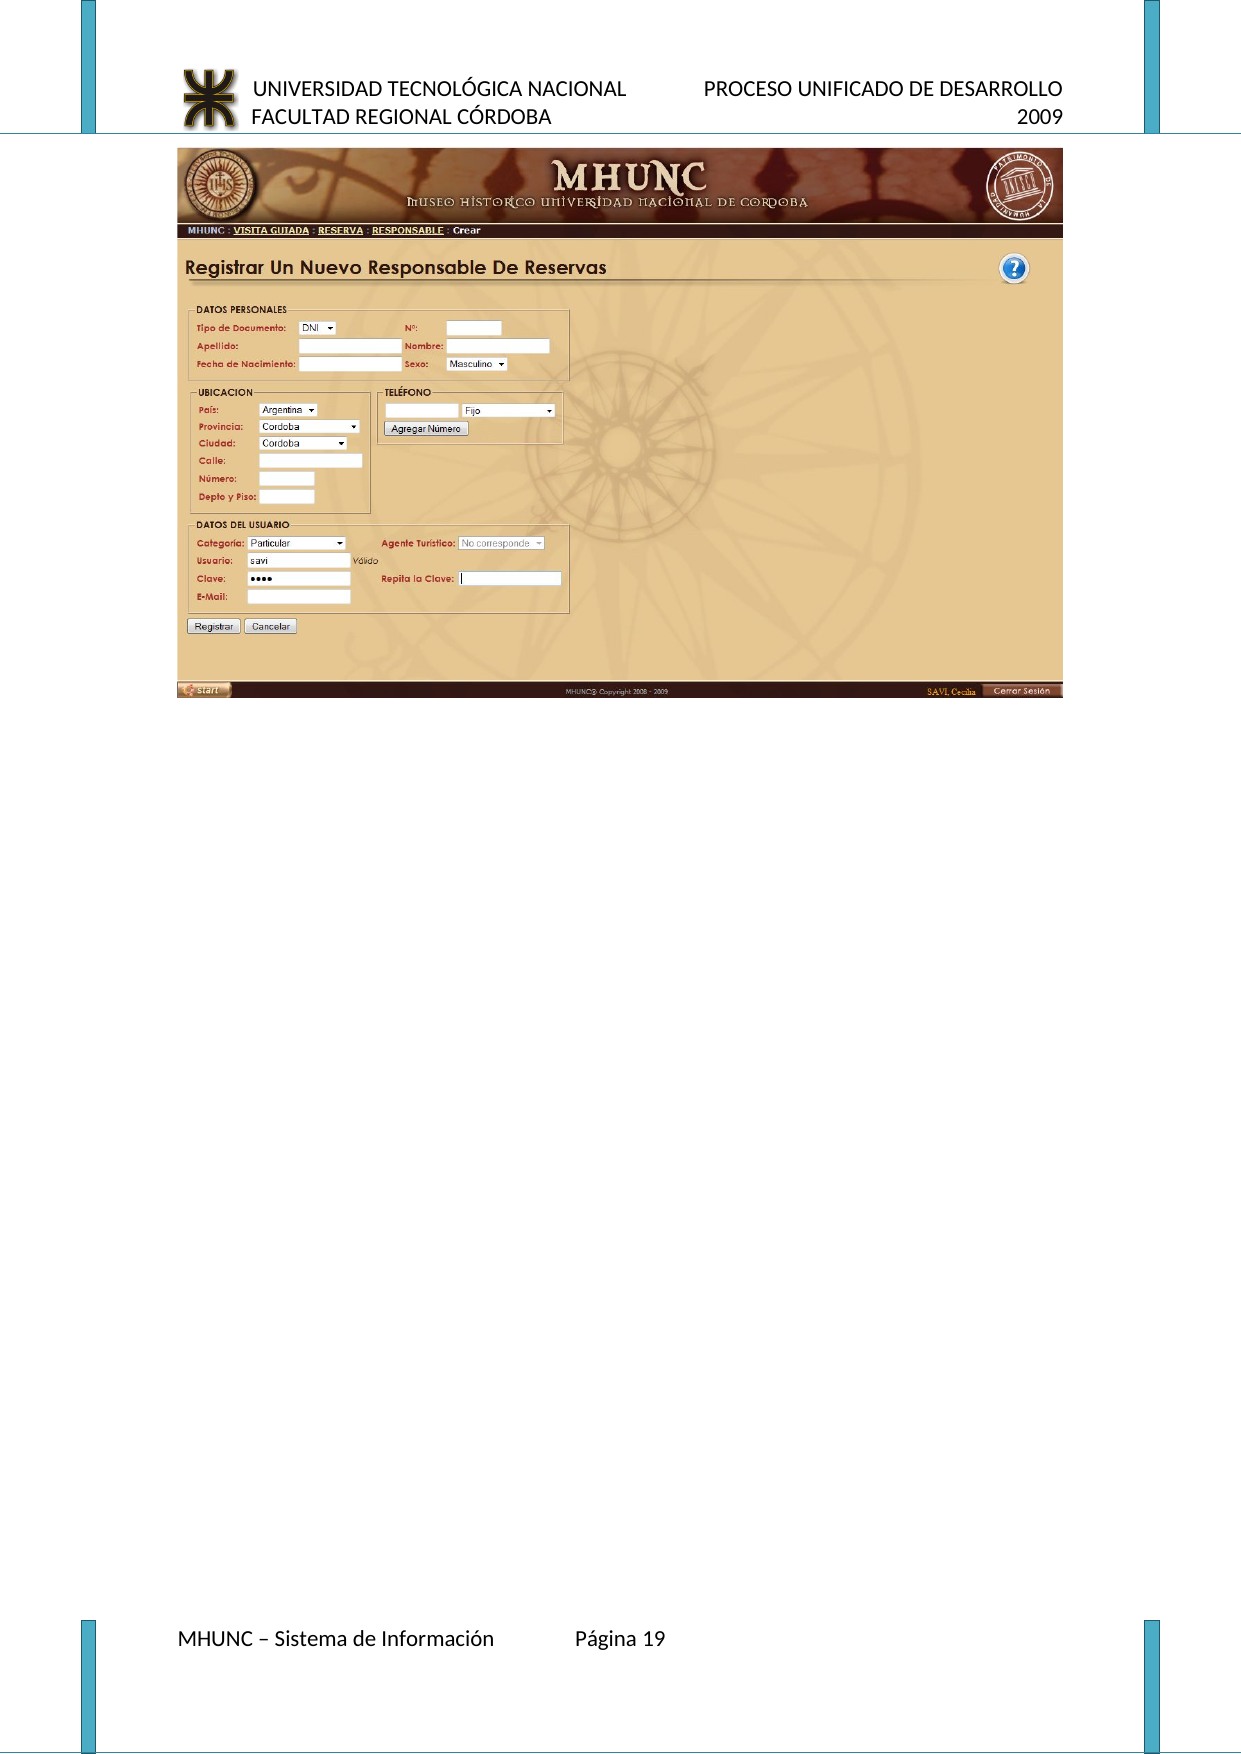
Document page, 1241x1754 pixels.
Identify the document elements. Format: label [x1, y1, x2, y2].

picture [182, 68, 239, 132]
picture [177, 147, 1063, 698]
